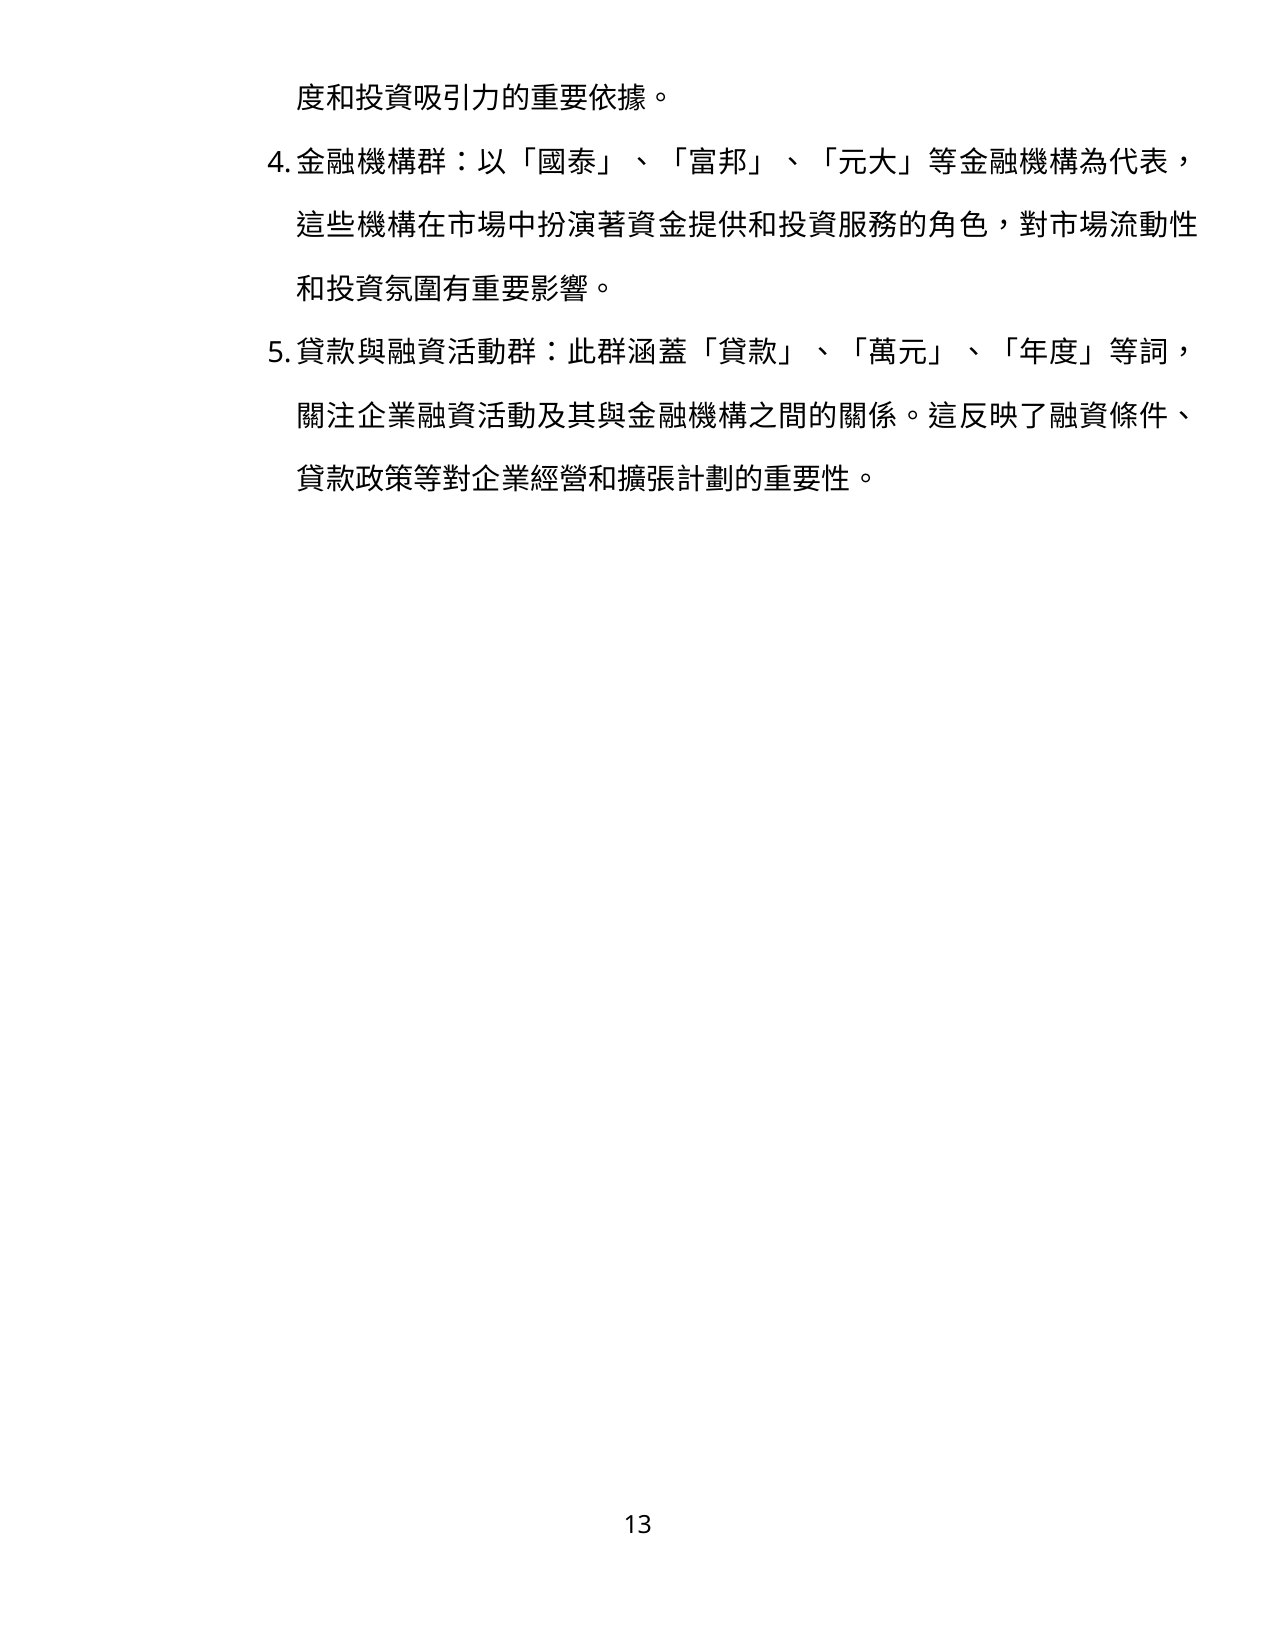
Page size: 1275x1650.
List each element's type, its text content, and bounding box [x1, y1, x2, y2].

list 貸款與融資活動群：此群涵蓋「貸款」、「萬元」、「年度」等詞，關注企業融資活動及其與金融機構之間的關係。這反映了融資條件、貸款政策等對企業經營和擴張計劃的重要性。 [267, 329, 1200, 498]
list 金融機構群：以「國泰」、「富邦」、「元大」等金融機構為代表，這些機構在市場中扮演著資金提供和投資服務的角色，對市場流動性和投資氛圍有重要影響。 [267, 138, 1200, 308]
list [267, 75, 1200, 117]
